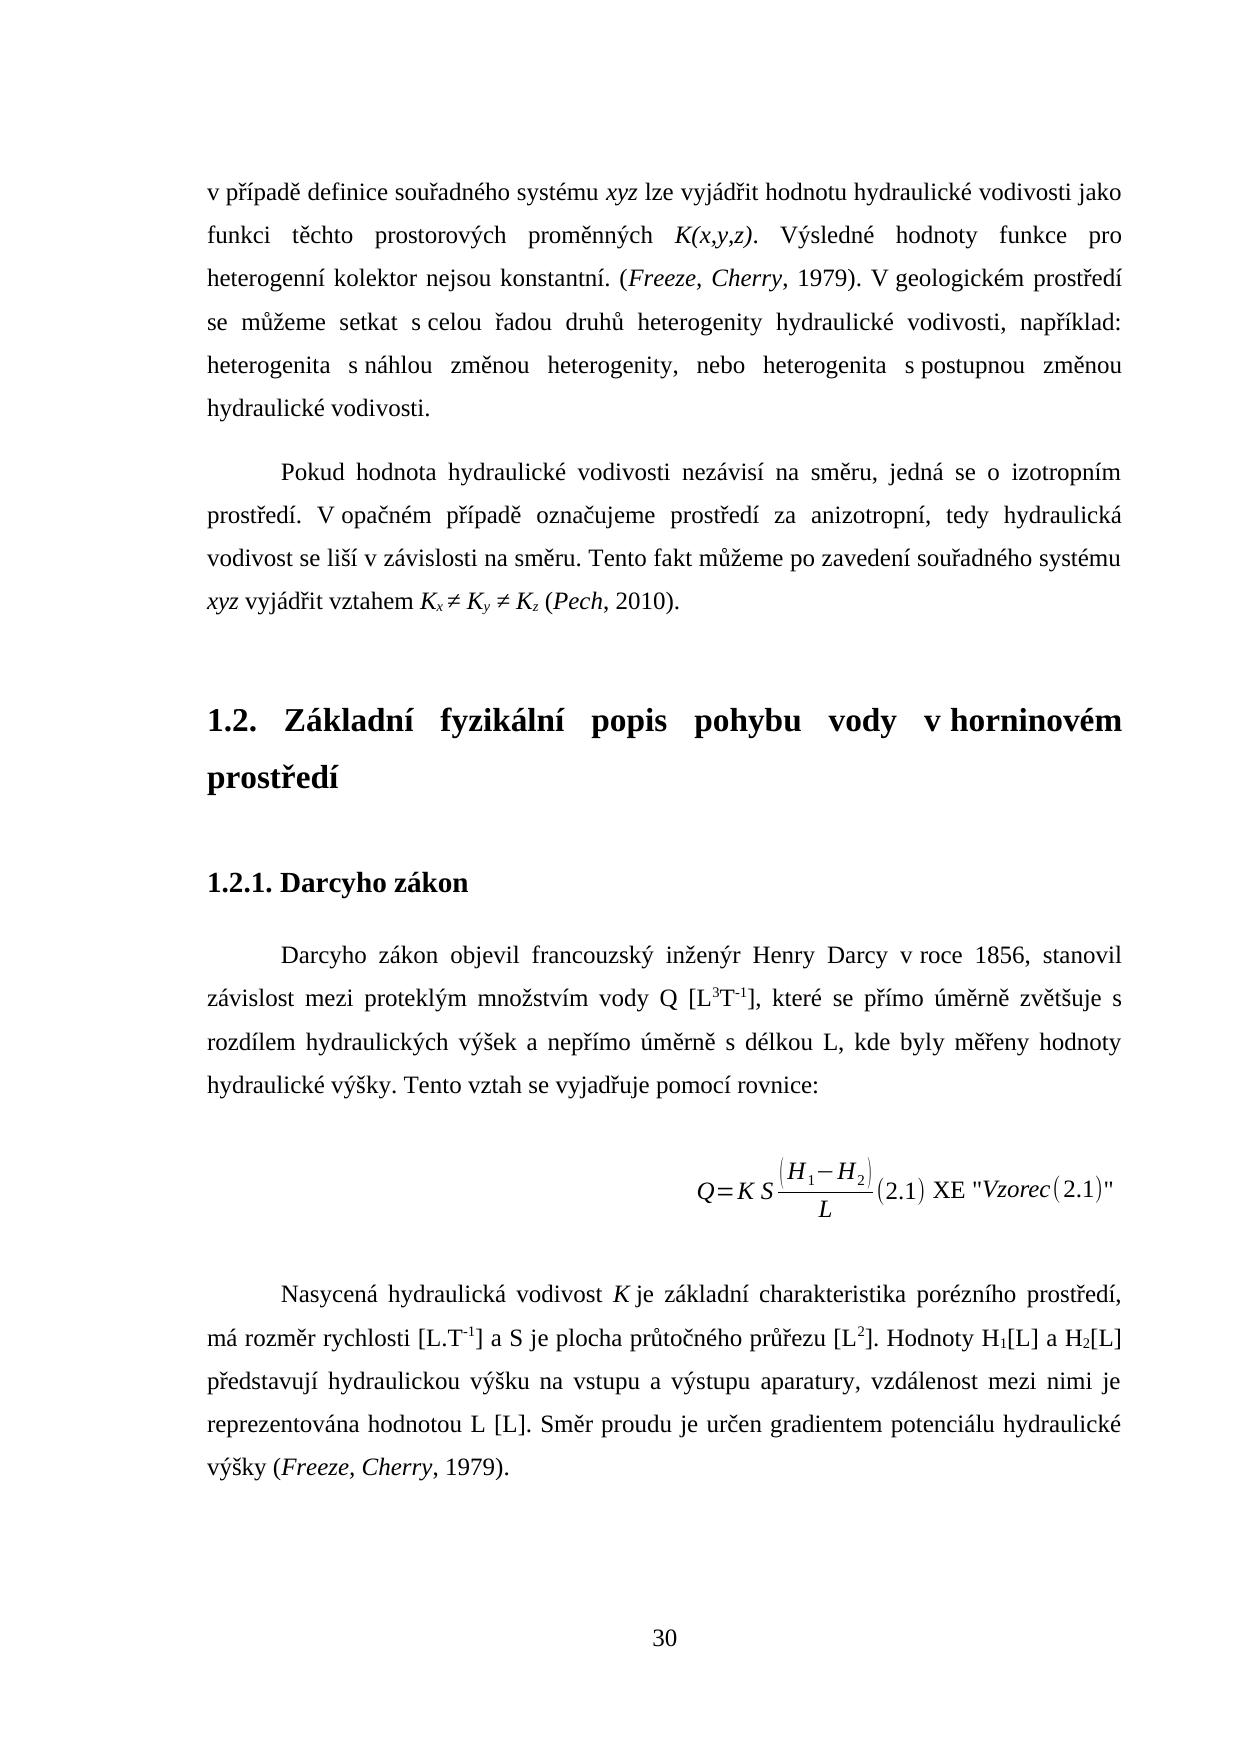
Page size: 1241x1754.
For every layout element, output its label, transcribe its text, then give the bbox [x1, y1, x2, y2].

text Darcyho zákon objevil francouzský inženýr Henry Darcy v roce 1856, stanovil závislost mezi proteklým množstvím vody Q [L3T-1], které se přímo úměrně zvětšuje s rozdílem hydraulických výšek a nepřímo úměrně s délkou L, kde byly měřeny hodnoty hydraulické výšky. Tento vztah se vyjadřuje pomocí rovnice: [207, 940, 1122, 1098]
text Nasycená hydraulická vodivost K je základní charakteristika porézního prostředí, má rozměr rychlosti [L.T-1] a S je plocha průtočného průřezu [L2]. Hodnoty H1[L] a H2[L] představují hydraulickou výšku na vstupu a výstupu aparatury, vzdálenost mezi nimi je reprezentována hodnotou L [L]. Směr proudu je určen gradientem potenciálu hydraulické výšky (Freeze, Cherry, 1979). [207, 1279, 1122, 1481]
subtitle 1.2. Základní fyzikální popis pohybu vody v horninovém prostředí [207, 700, 1122, 796]
text Pokud hodnota hydraulické vodivosti nezávisí na směru, jedná se o izotropním prostředí. V opačném případě označujeme prostředí za anizotropní, tedy hydraulická vodivost se liší v závislosti na směru. Tento fakt můžeme po zavedení souřadného systému xyz vyjádřit vztahem Kx ≠ Ky ≠ Kz (Pech, 2010). [207, 457, 1122, 615]
subtitle 1.2.1. Darcyho zákon [207, 865, 1122, 899]
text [207, 177, 1122, 422]
